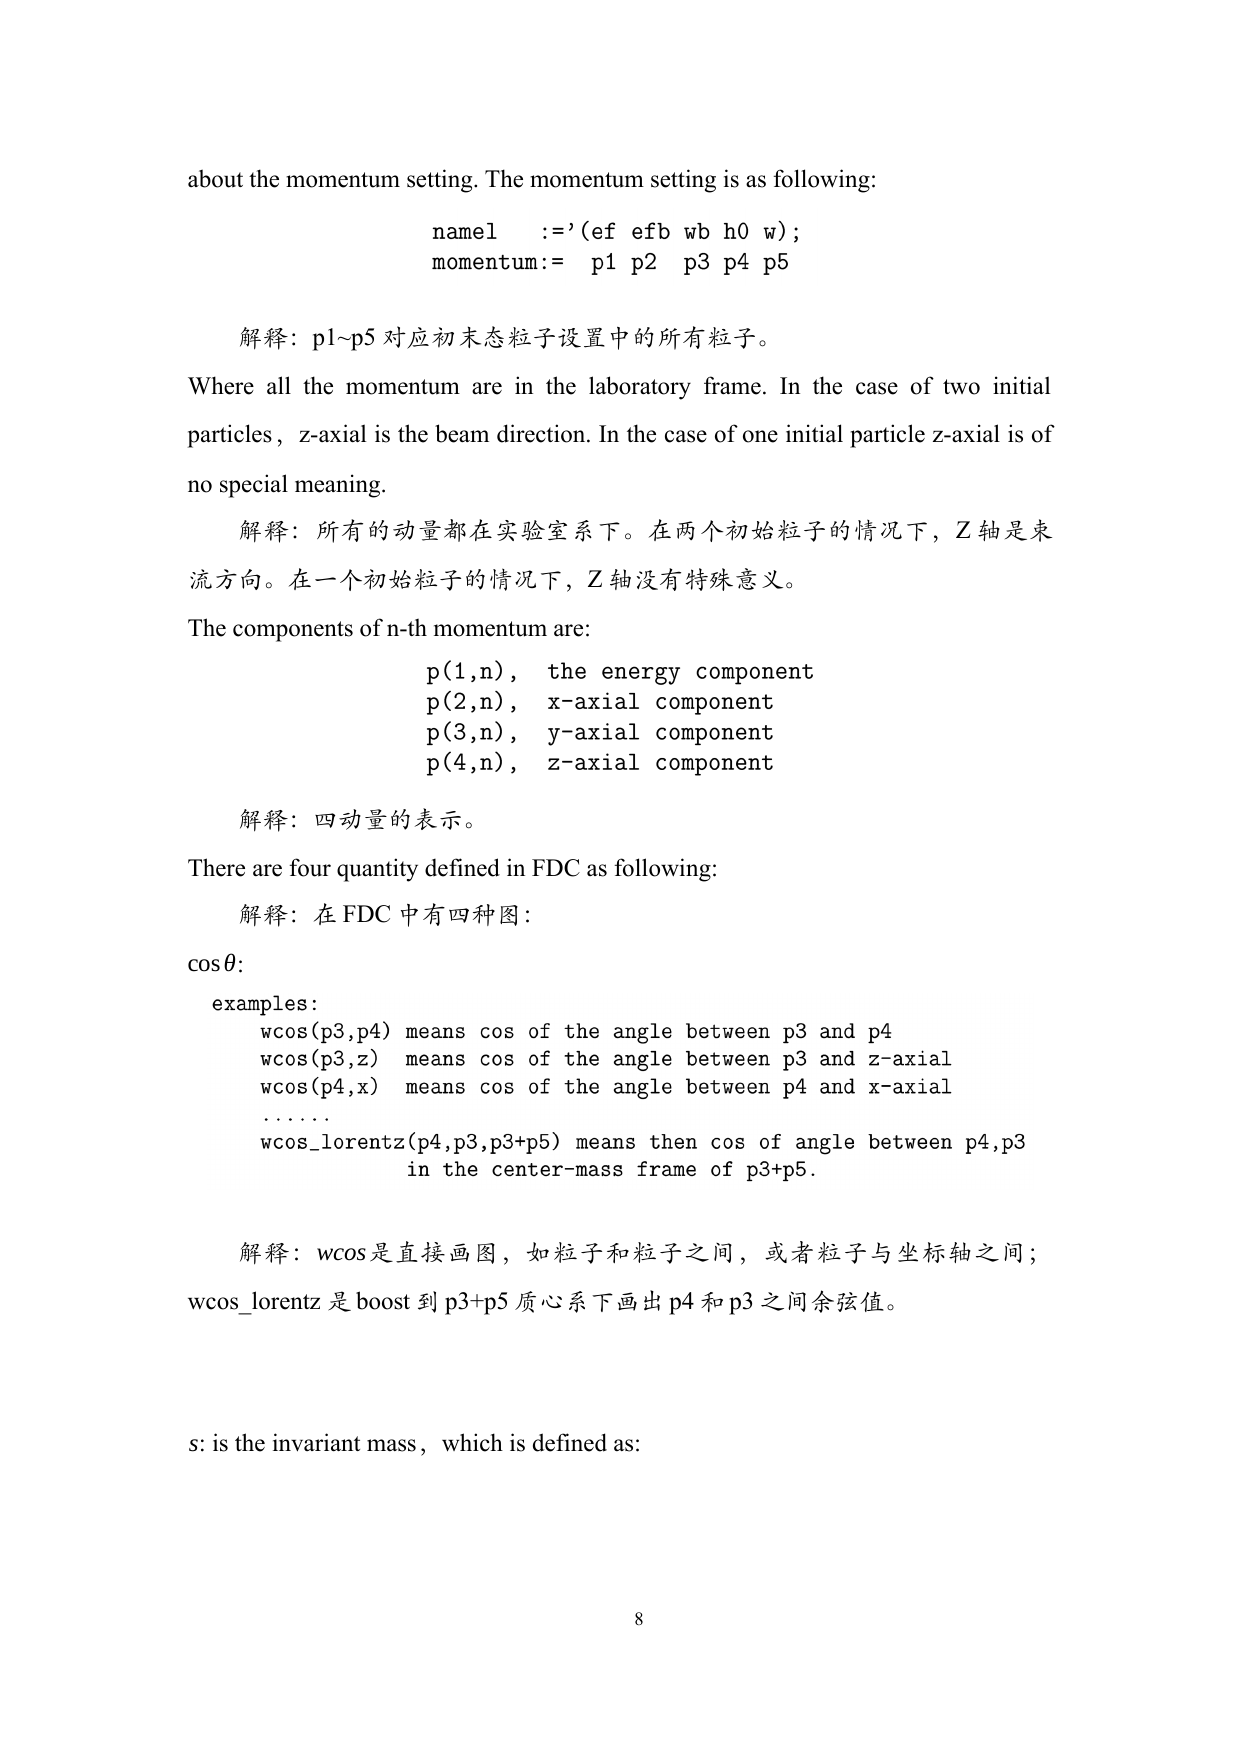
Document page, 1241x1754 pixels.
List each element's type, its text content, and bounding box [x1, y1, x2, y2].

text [187, 162, 1053, 194]
text 解释：是直接画图，如粒子和粒子之间，或者粒子与坐标轴之间；wcos_lorentz是boost到p3+p5质心系下画出p4和p3之间余弦值。 [187, 1236, 1053, 1317]
picture [206, 993, 1034, 1190]
picture [422, 208, 818, 286]
text 解释：所有的动量都在实验室系下。在两个初始粒子的情况下，Z轴是束流方向。在一个初始粒子的情况下，Z轴没有特殊意义。 [187, 514, 1053, 595]
text : [187, 947, 1053, 979]
text 解释：p1~p5对应初末态粒子设置中的所有粒子。 [187, 321, 1053, 353]
text : is the invariant mass，which is defined as: [187, 1427, 1053, 1459]
text Where all the momentum are in the laboratory frame. In the case of two initial particles，z-axial is the beam direction. In the case of one initial particle z-axial is of no special meaning. [187, 369, 1053, 499]
text 解释：四动量的表示。 [187, 803, 1053, 835]
text The components of n-th momentum are: [187, 611, 1053, 644]
text 解释：在FDC中有四种图： [187, 898, 1053, 931]
picture [417, 658, 823, 783]
text There are four quantity defined in FDC as following: [187, 851, 1053, 884]
